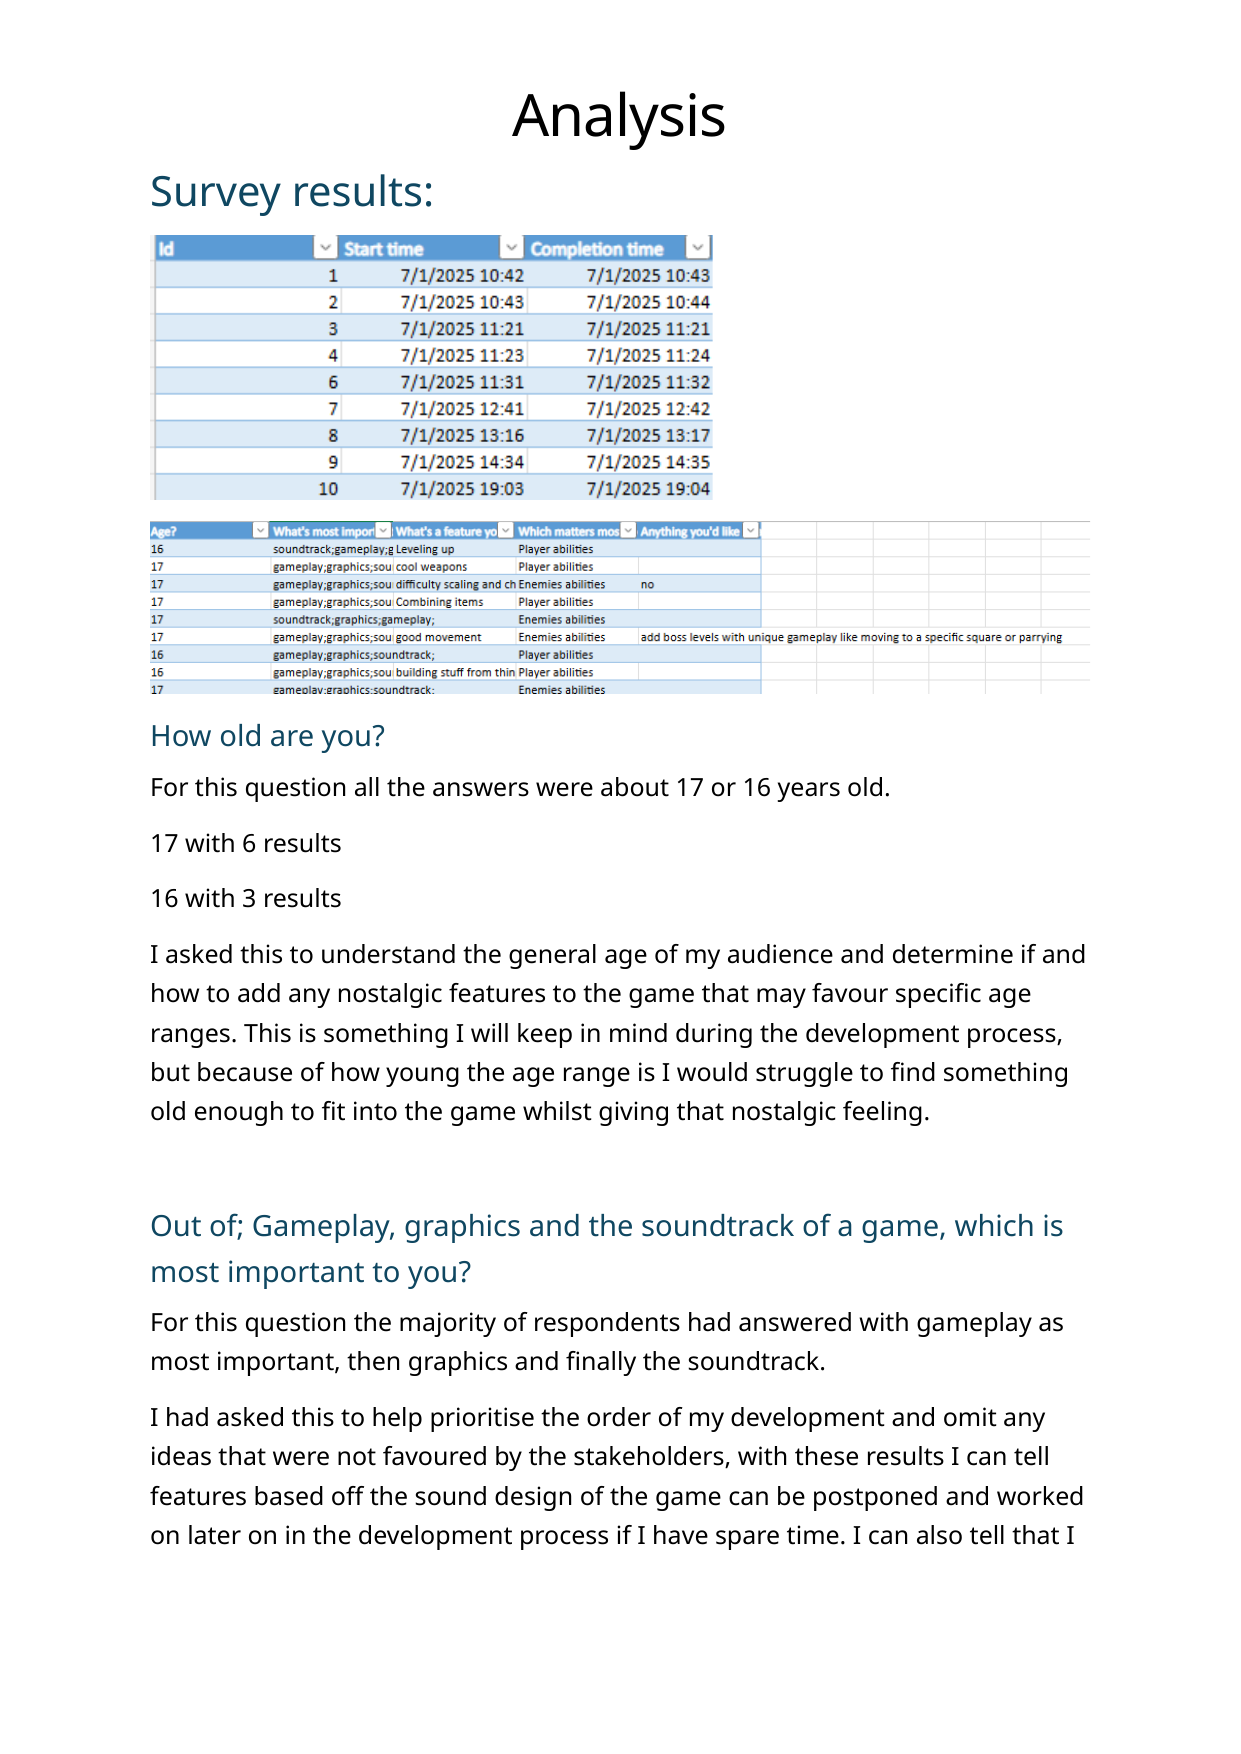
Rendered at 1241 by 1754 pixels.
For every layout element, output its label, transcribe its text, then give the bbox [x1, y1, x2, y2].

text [150, 1400, 1090, 1551]
text 16 with 3 results [150, 881, 1090, 915]
subtitle Survey results: [150, 162, 1090, 218]
subtitle How old are you? [150, 716, 1090, 755]
text For this question all the answers were about 17 or 16 years old. [150, 769, 1090, 803]
text I asked this to understand the general age of my audience and determine if and how to add any nostalgic features to the game that may favour specific age ranges. This is something I will keep in mind during the development process, but because of how young the age range is I would struggle to find something old enough to fit into the game whilst giving that nostalgic feeling. [150, 937, 1090, 1128]
text For this question the majority of respondents had answered with gameplay as most important, then graphics and finally the soundtrack. [150, 1305, 1090, 1378]
text 17 with 6 results [150, 825, 1090, 859]
subtitle Out of; Gameplay, graphics and the soundtrack of a game, which is most important to you? [150, 1205, 1090, 1291]
picture [150, 521, 1091, 694]
picture [150, 235, 713, 500]
